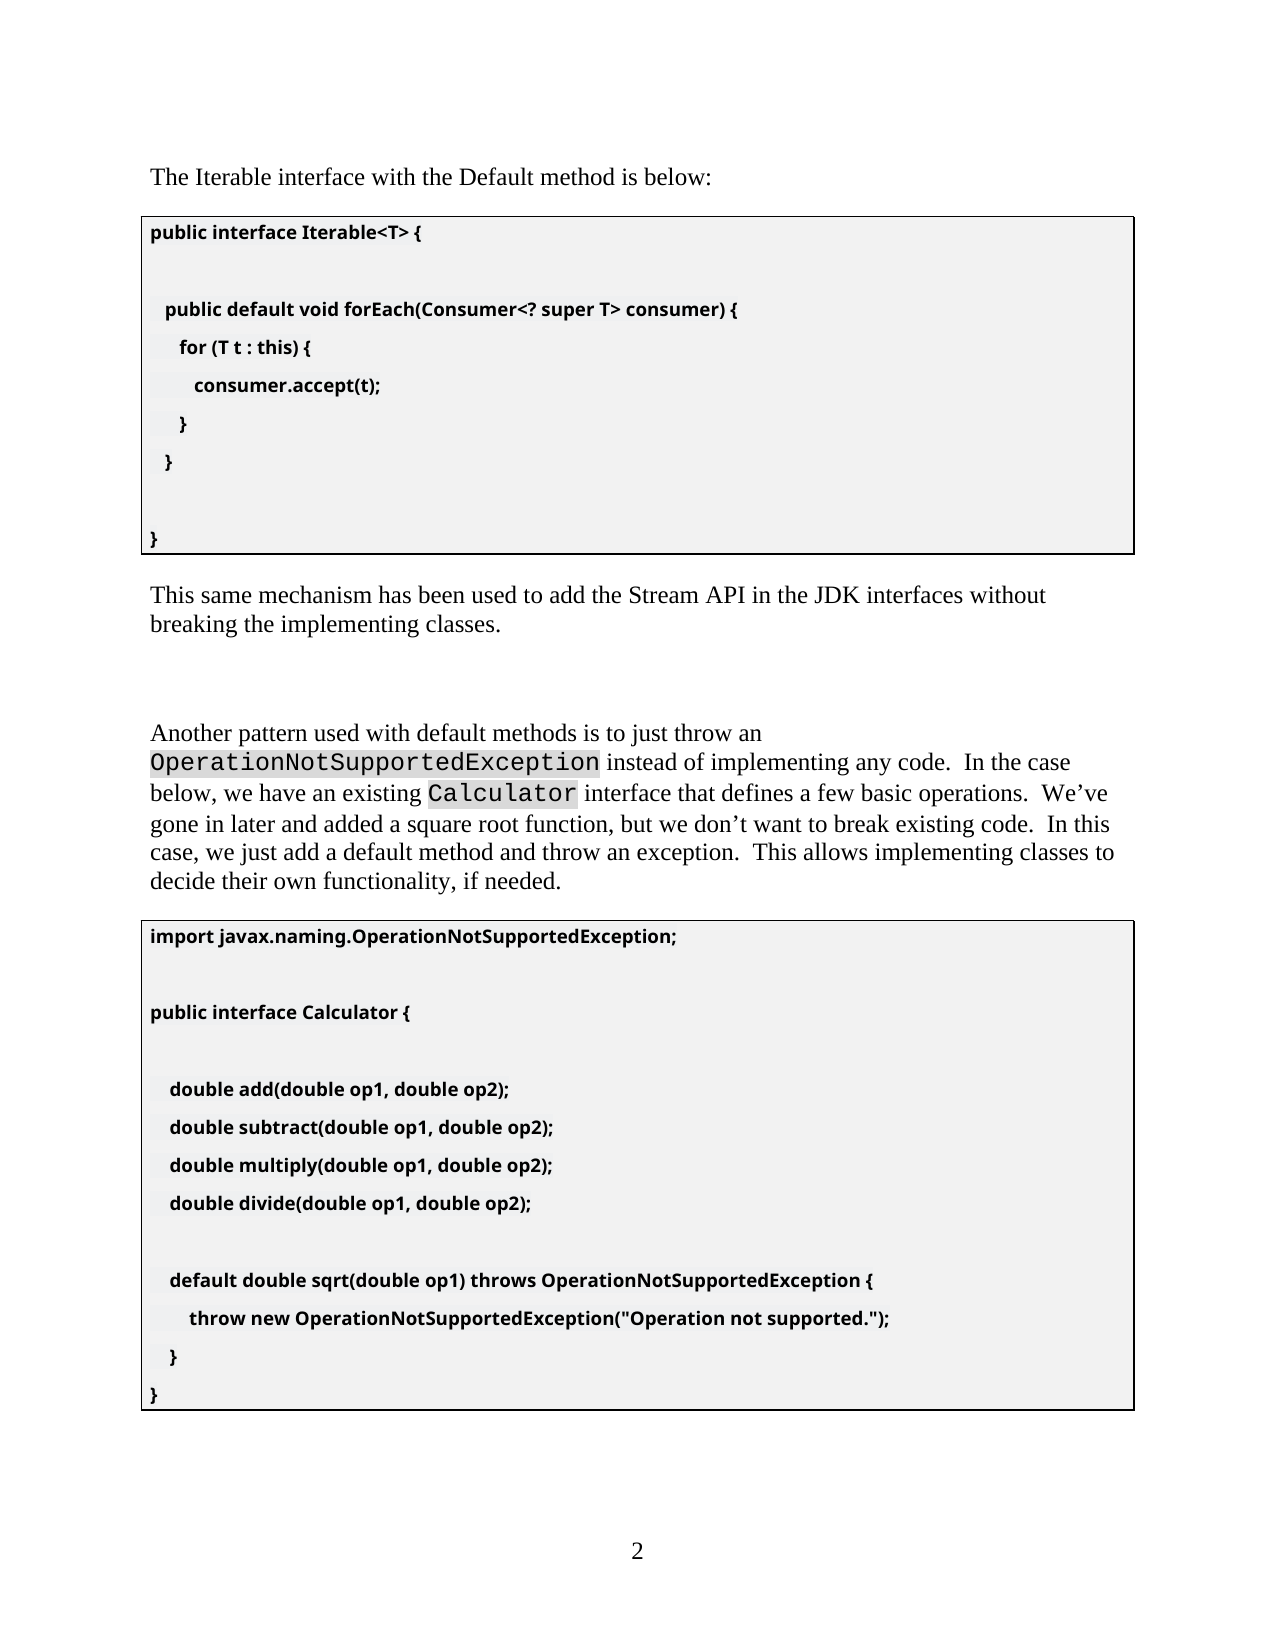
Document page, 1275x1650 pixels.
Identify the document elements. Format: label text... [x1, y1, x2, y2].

text for (T t : this) { [142, 331, 1133, 359]
text } [142, 522, 1133, 553]
text } [142, 407, 1133, 436]
text import javax.naming.OperationNotSupportedException; [142, 921, 1133, 948]
text The Iterable interface with the Default method is below: [150, 162, 1125, 191]
text public interface Iterable<T> { [142, 217, 1133, 245]
text } [142, 1379, 1133, 1409]
text double divide(double op1, double op2); [142, 1187, 1133, 1216]
text double multiply(double op1, double op2); [142, 1149, 1133, 1178]
text } [142, 1340, 1133, 1369]
text This same mechanism has been used to add the Stream API in the JDK interfaces without breaking the implementing classes. [150, 580, 1125, 638]
text double add(double op1, double op2); [142, 1073, 1133, 1101]
text public interface Calculator { [142, 996, 1133, 1025]
text throw new OperationNotSupportedException("Operation not supported."); [142, 1302, 1133, 1331]
text default double sqrt(double op1) throws OperationNotSupportedException { [142, 1264, 1133, 1293]
text Another pattern used with default methods is to just throw an OperationNotSupportedException instead of implementing any code. In the case below, we have an existing Calculator interface that defines a few basic operations. We’ve gone in later and added a square root function, but we don’t want to break existing code. In this case, we just add a default method and throw an exception. This allows implementing classes to decide their own functionality, if needed. [150, 718, 1125, 895]
text public default void forEach(Consumer<? super T> consumer) { [142, 293, 1133, 321]
text consumer.accept(t); [142, 369, 1133, 398]
text double subtract(double op1, double op2); [142, 1111, 1133, 1140]
text } [142, 446, 1133, 474]
